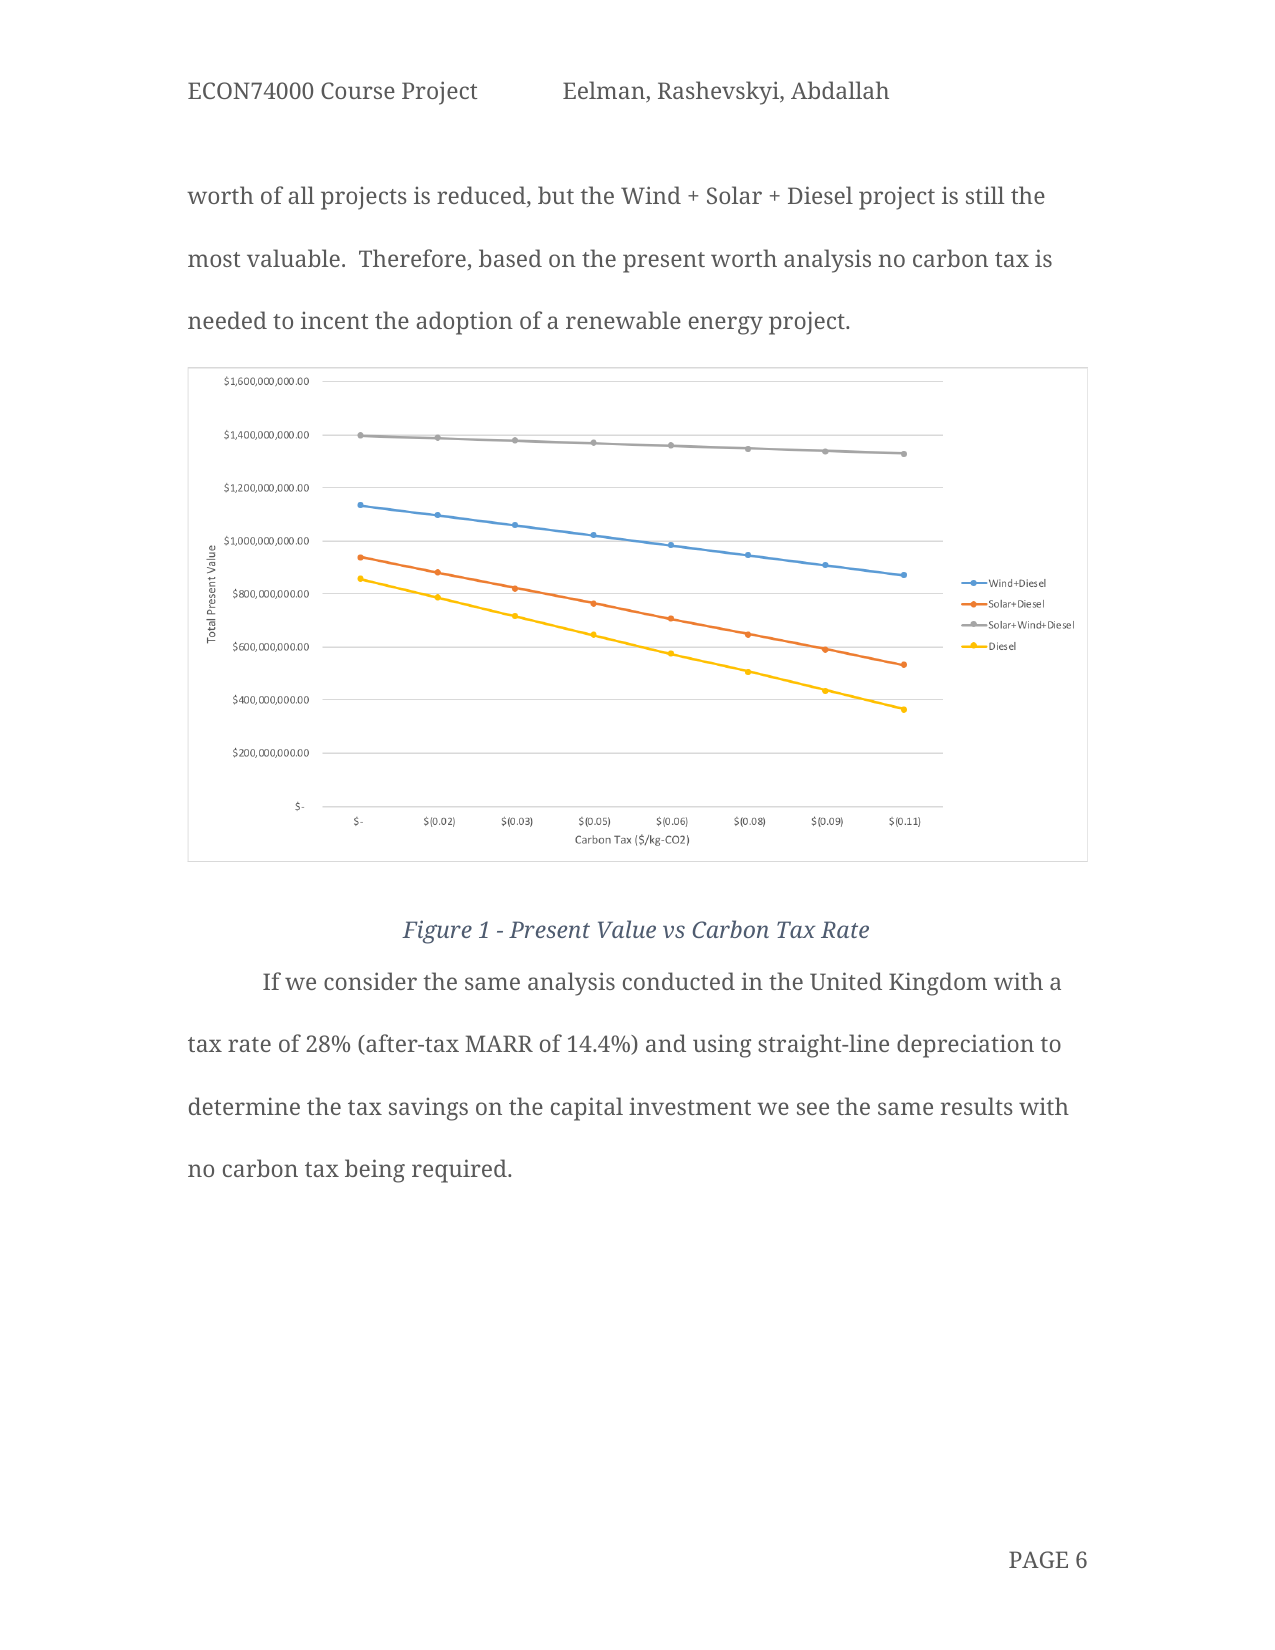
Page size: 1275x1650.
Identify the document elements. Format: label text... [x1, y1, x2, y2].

text If we consider the same analysis conducted in the United Kingdom with a tax rate of 28% (after-tax MARR of 14.4%) and using straight-line depreciation to determine the tax savings on the capital investment we see the same results with no carbon tax being required. [187, 966, 1087, 1184]
picture [187, 367, 1088, 862]
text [187, 180, 1087, 367]
text Figure 1 - Present Value vs Carbon Tax Rate [187, 914, 1087, 945]
